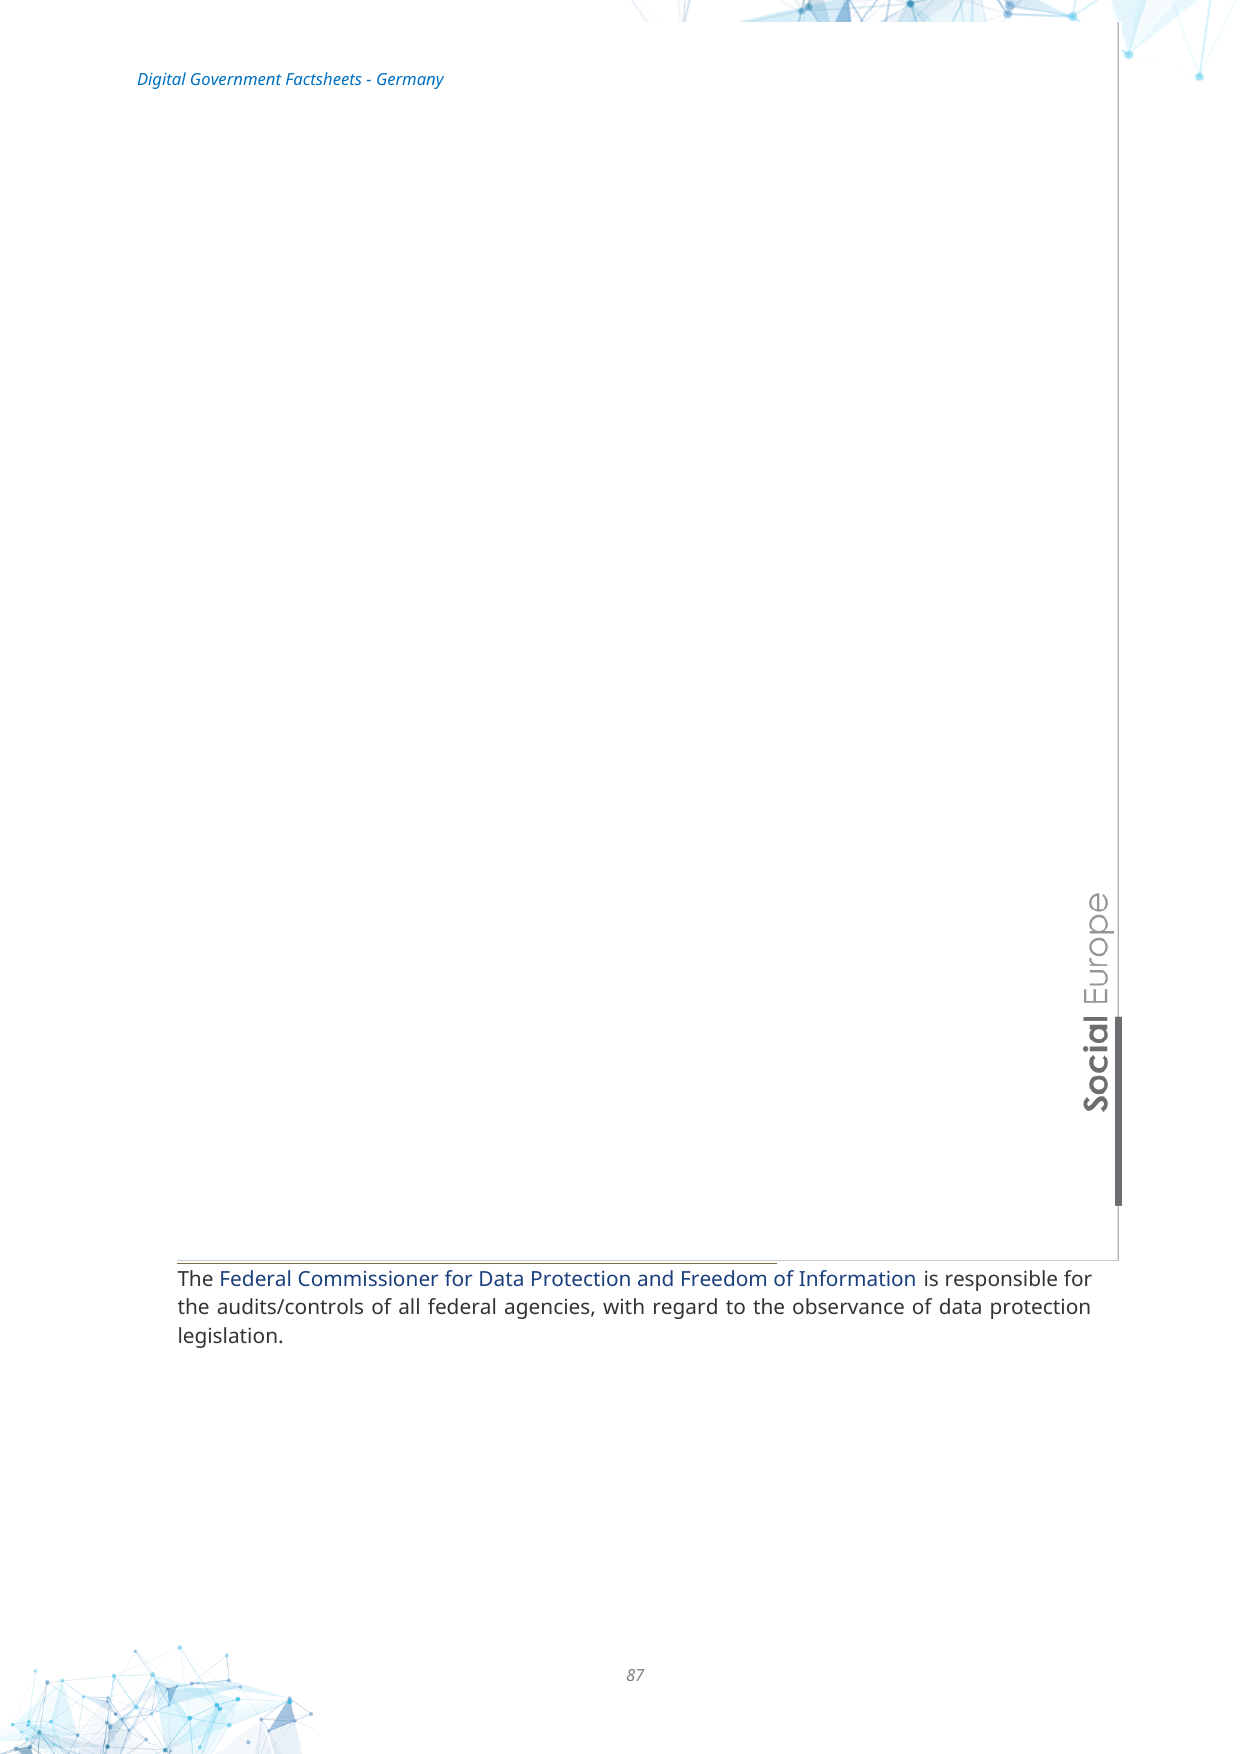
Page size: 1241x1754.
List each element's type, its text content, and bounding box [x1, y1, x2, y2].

text The Federal Commissioner for Data Protection and Freedom of Information is responsible for the audits/controls of all federal agencies, with regard to the observance of data protection legislation. [177, 1264, 1092, 1349]
picture [177, 22, 1122, 1261]
